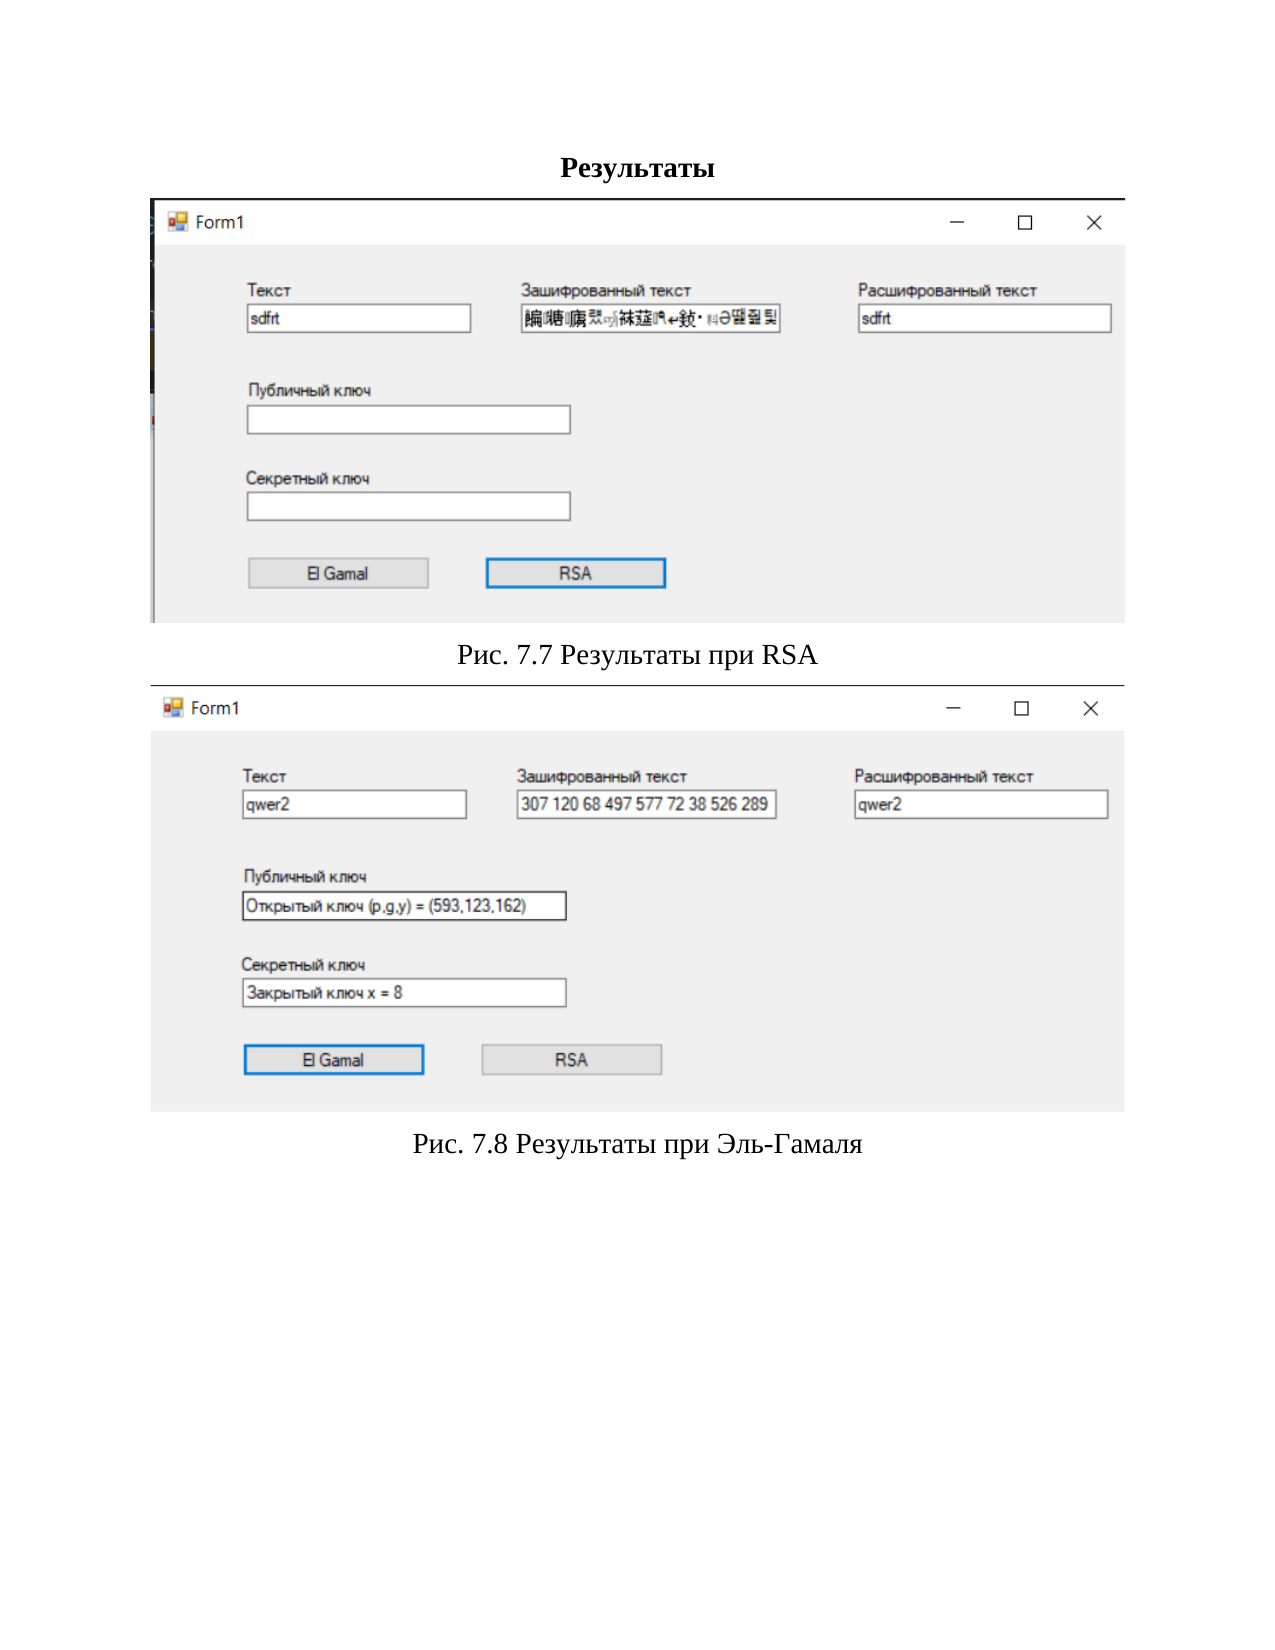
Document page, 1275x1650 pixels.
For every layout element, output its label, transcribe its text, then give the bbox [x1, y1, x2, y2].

picture [150, 685, 1125, 1112]
text Рис. 7.7 Результаты при RSA [150, 637, 1125, 671]
text Рис. 7.8 Результаты при Эль-Гамаля [150, 1127, 1125, 1160]
text Результаты [150, 150, 1125, 183]
picture [150, 198, 1125, 623]
